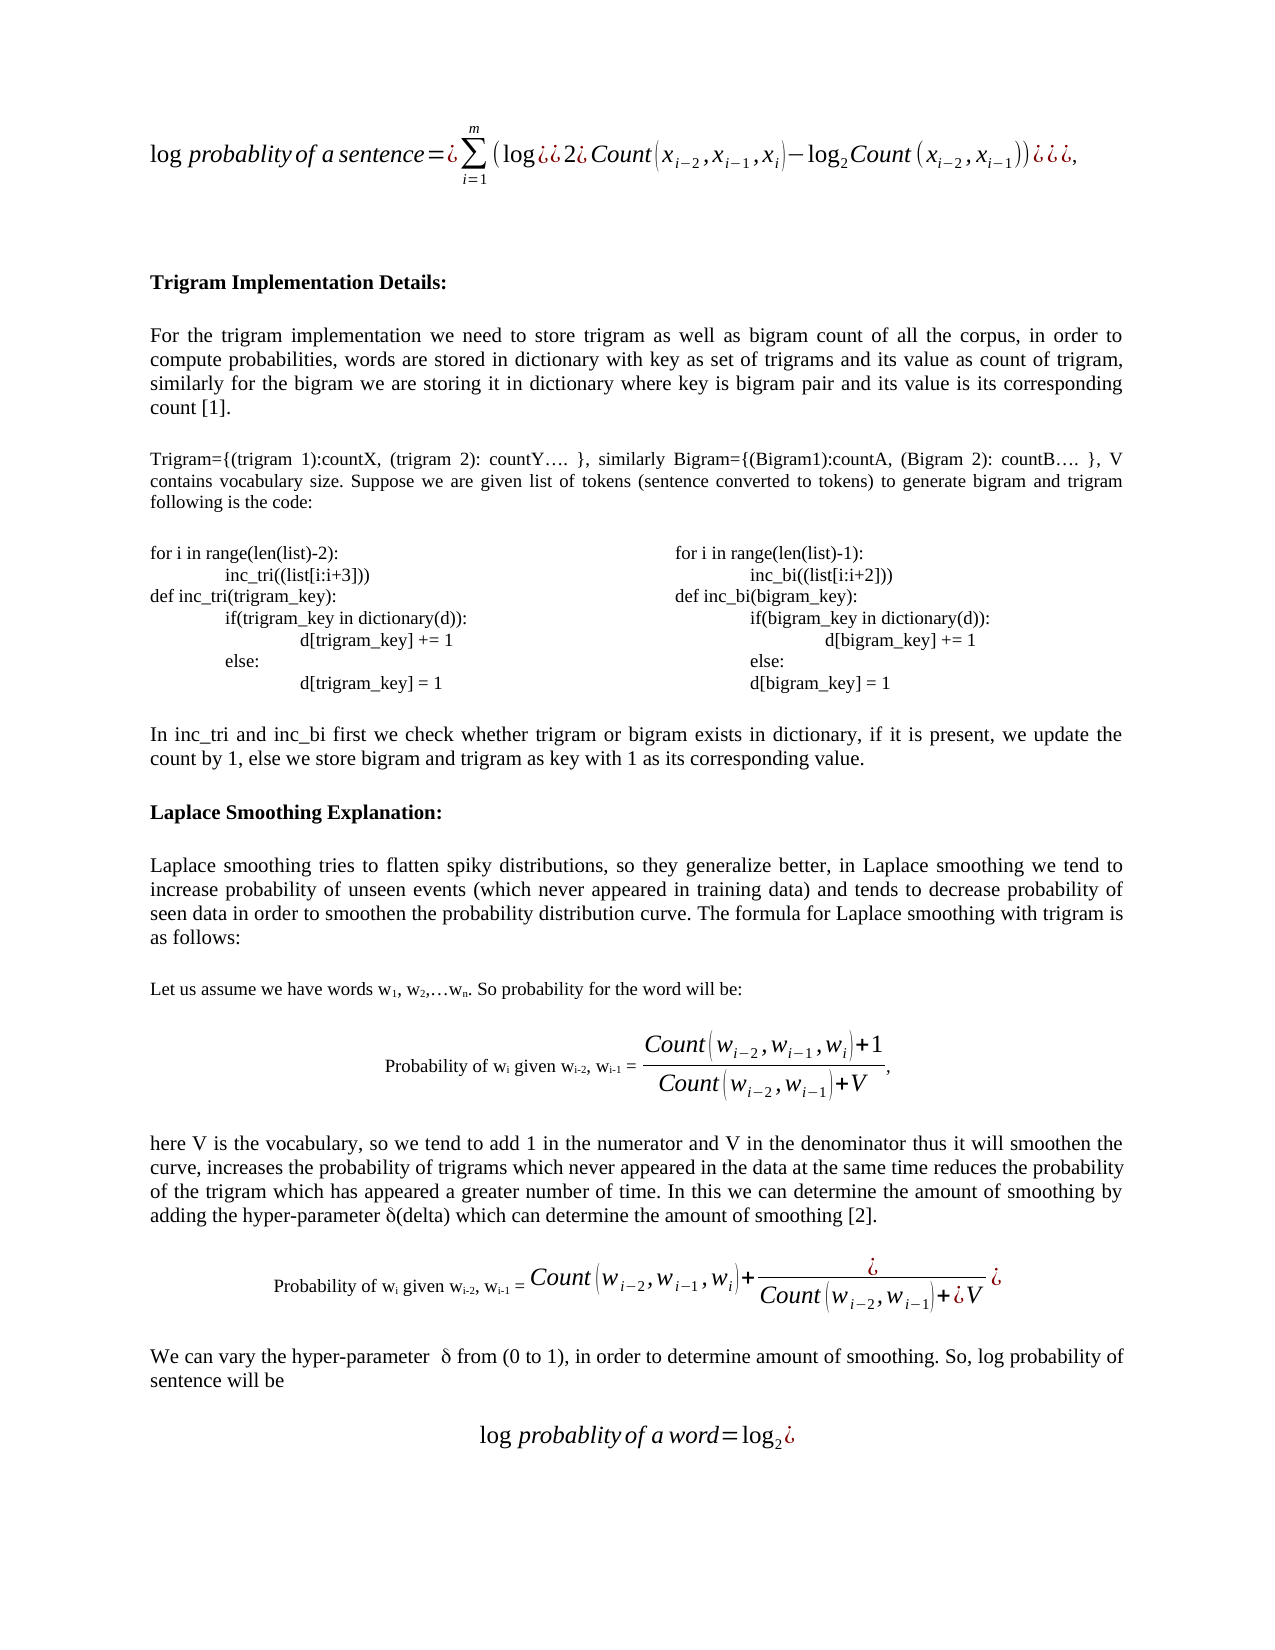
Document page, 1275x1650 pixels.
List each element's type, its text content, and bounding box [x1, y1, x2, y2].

text def inc_tri(trigram_key): def inc_bi(bigram_key): [150, 585, 1125, 607]
text , [150, 120, 1125, 187]
text if(trigram_key in dictionary(d)): if(bigram_key in dictionary(d)): [150, 607, 1125, 628]
text Trigram={(trigram 1):countX, (trigram 2): countY…. }, similarly Bigram={(Bigram1):countA, (Bigram 2): countB…. }, V contains vocabulary size. Suppose we are given list of tokens (sentence converted to tokens) to generate bigram and trigram following is the code: [150, 448, 1125, 513]
text We can vary the hyper-parameter from (0 to 1), in order to determine amount of smoothing. So, log probability of sentence will be [150, 1344, 1125, 1392]
text for i in range(len(list)-2): for i in range(len(list)-1): [150, 542, 1125, 564]
text d[trigram_key] += 1 d[bigram_key] += 1 [150, 628, 1125, 650]
text Probability of wi given wi-2, wi-1 = , [150, 1029, 1125, 1102]
text In inc_tri and inc_bi first we check whether trigram or bigram exists in dictionary, if it is present, we update the count by 1, else we store bigram and trigram as key with 1 as its corresponding value. [150, 722, 1125, 770]
text here V is the vocabulary, so we tend to add 1 in the numerator and V in the denominator thus it will smoothen the curve, increases the probability of trigrams which never appeared in the data at the same time reduces the probability of the trigram which has appeared a greater number of time. In this we can determine the amount of smoothing by adding the hyper-parameter (delta) which can determine the amount of smoothing [2]. [150, 1131, 1125, 1227]
text Trigram Implementation Details: [150, 270, 1125, 294]
text Laplace Smoothing Explanation: [150, 799, 1125, 824]
text Let us assume we have words w1, w2,…wn. So probability for the word will be: [150, 978, 1125, 1000]
text For the trigram implementation we need to store trigram as well as bigram count of all the corpus, in order to compute probabilities, words are stored in dictionary with key as set of trigrams and its value as count of trigram, similarly for the bigram we are storing it in dictionary where key is bigram pair and its value is its corresponding count [1]. [150, 323, 1125, 419]
text else: else: [150, 650, 1125, 672]
text inc_tri((list[i:i+3])) inc_bi((list[i:i+2])) [150, 564, 1125, 585]
text Laplace smoothing tries to flatten spiky distributions, so they generalize better, in Laplace smoothing we tend to increase probability of unseen events (which never appeared in training data) and tends to decrease probability of seen data in order to smoothen the probability distribution curve. The formula for Laplace smoothing with trigram is as follows: [150, 853, 1125, 949]
text d[trigram_key] = 1 d[bigram_key] = 1 [150, 672, 1125, 693]
text Probability of wi given wi-2, wi-1 = [150, 1257, 1125, 1315]
